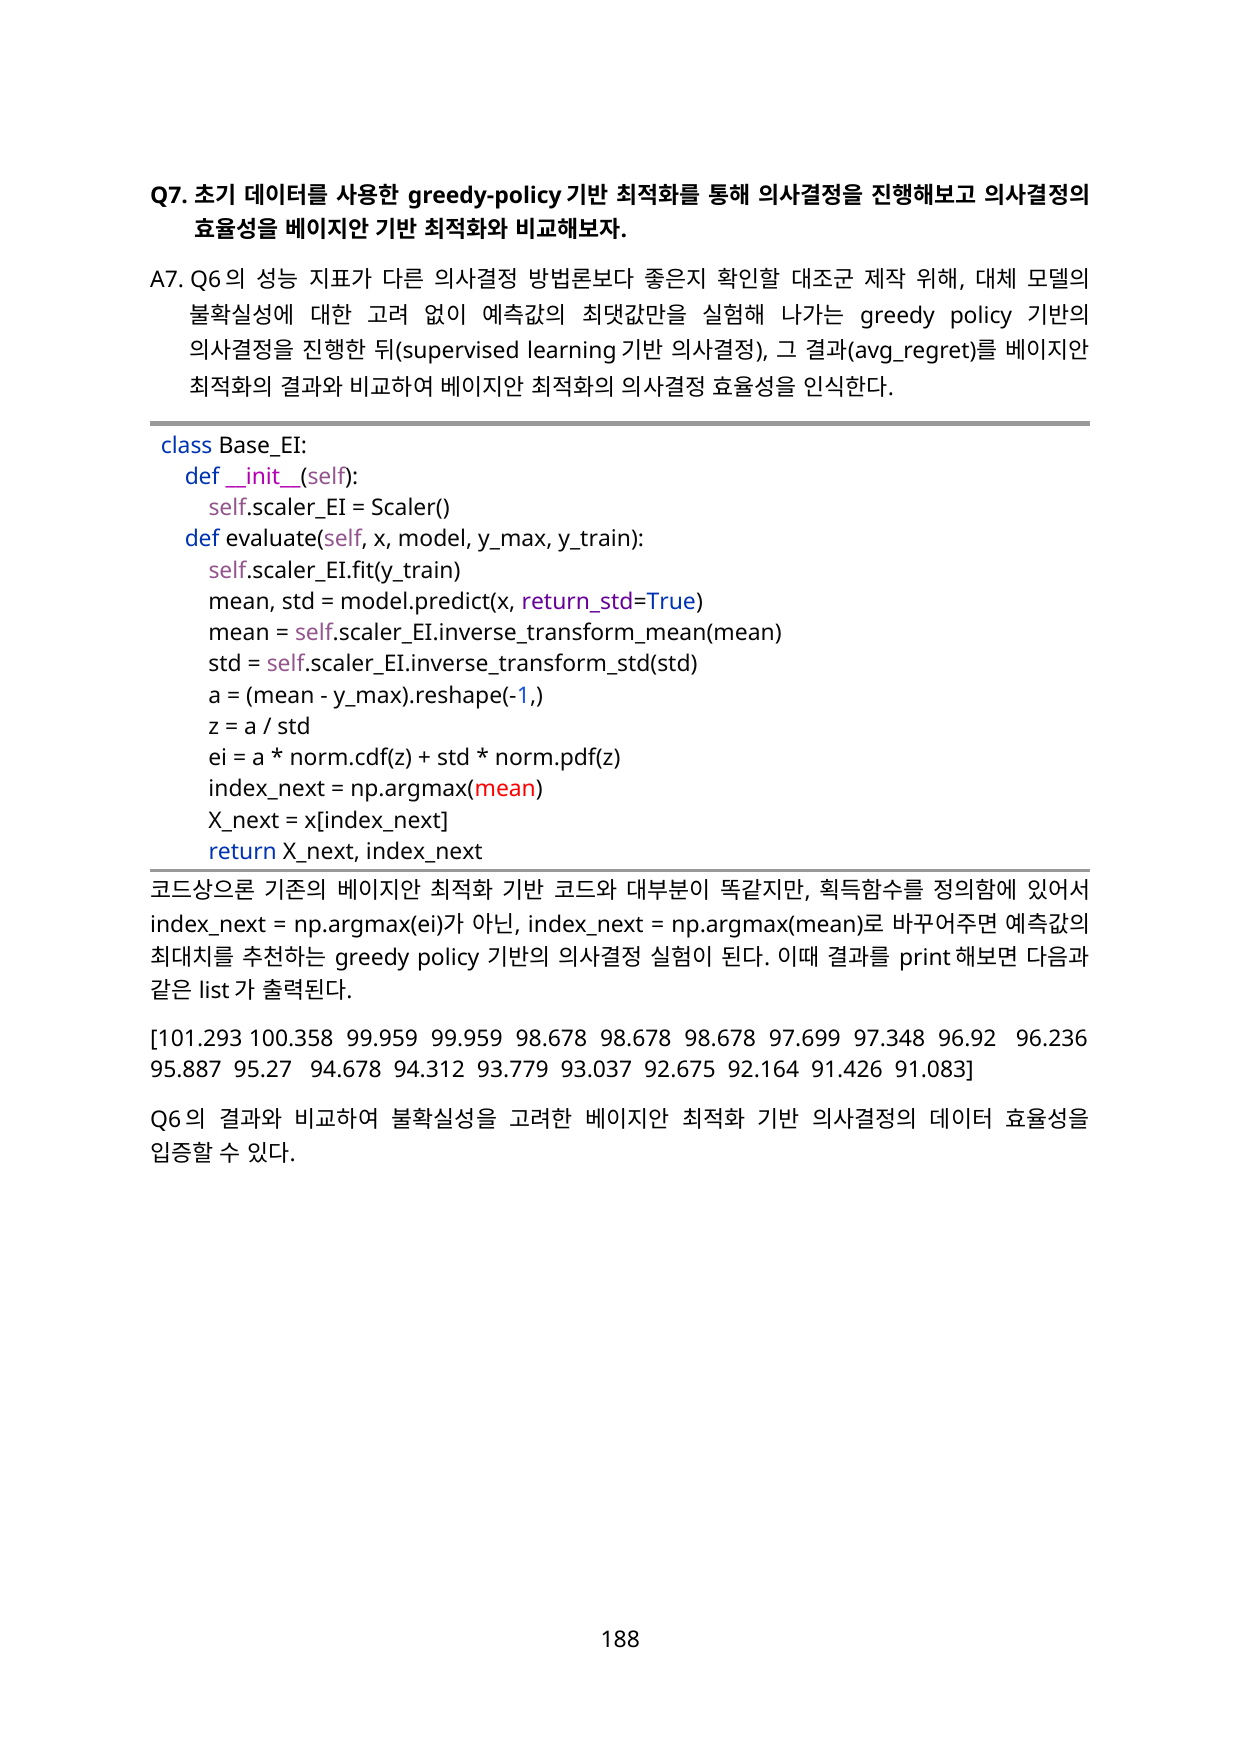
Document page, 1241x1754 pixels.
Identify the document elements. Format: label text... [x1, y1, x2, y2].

list Q6의 성능 지표가 다른 의사결정 방법론보다 좋은지 확인할 대조군 제작 위해, 대체 모델의 불확실성에 대한 고려 없이 예측값의 최댓값만을 실험해 나가는 greedy policy 기반의 의사결정을 진행한 뒤(supervised learning기반 의사결정), 그 결과(avg_regret)를 베이지안 최적화의 결과와 비교하여 베이지안 최적화의 의사결정 효율성을 인식한다. [150, 261, 1090, 402]
table_header class Base_EI: def __init__(self): self.scaler_EI = Scaler() def evaluate(self, x, model, y_max, y_train): self.scaler_EI.fit(y_train) mean, std = model.predict(x, return_std=True) mean = self.scaler_EI.inverse_transform_mean(mean) std = self.scaler_EI.inverse_transform_std(std) a = (mean - y_max).reshape(-1,) z = a / std ei = a * norm.cdf(z) + std * norm.pdf(z) index_next = np.argmax(mean) X_next = x[index_next] return X_next, index_next [150, 426, 1090, 869]
text Q6의 결과와 비교하여 불확실성을 고려한 베이지안 최적화 기반 의사결정의 데이터 효율성을 입증할 수 있다. [150, 1101, 1090, 1168]
text 코드상으론 기존의 베이지안 최적화 기반 코드와 대부분이 똑같지만, 획득함수를 정의함에 있어서 index_next = np.argmax(ei)가 아닌, index_next = np.argmax(mean)로 바꾸어주면 예측값의 최대치를 추천하는 greedy policy 기반의 의사결정 실험이 된다. 이때 결과를 print해보면 다음과 같은 list가 출력된다. [150, 872, 1090, 1005]
text 초기 데이터를 사용한 greedy-policy기반 최적화를 통해 의사결정을 진행해보고 의사결정의 효율성을 베이지안 기반 최적화와 비교해보자. [150, 177, 1090, 244]
text [101.293 100.358 99.959 99.959 98.678 98.678 98.678 97.699 97.348 96.92 96.236 95.887 95.27 94.678 94.312 93.779 93.037 92.675 92.164 91.426 91.083] [150, 1022, 1090, 1084]
